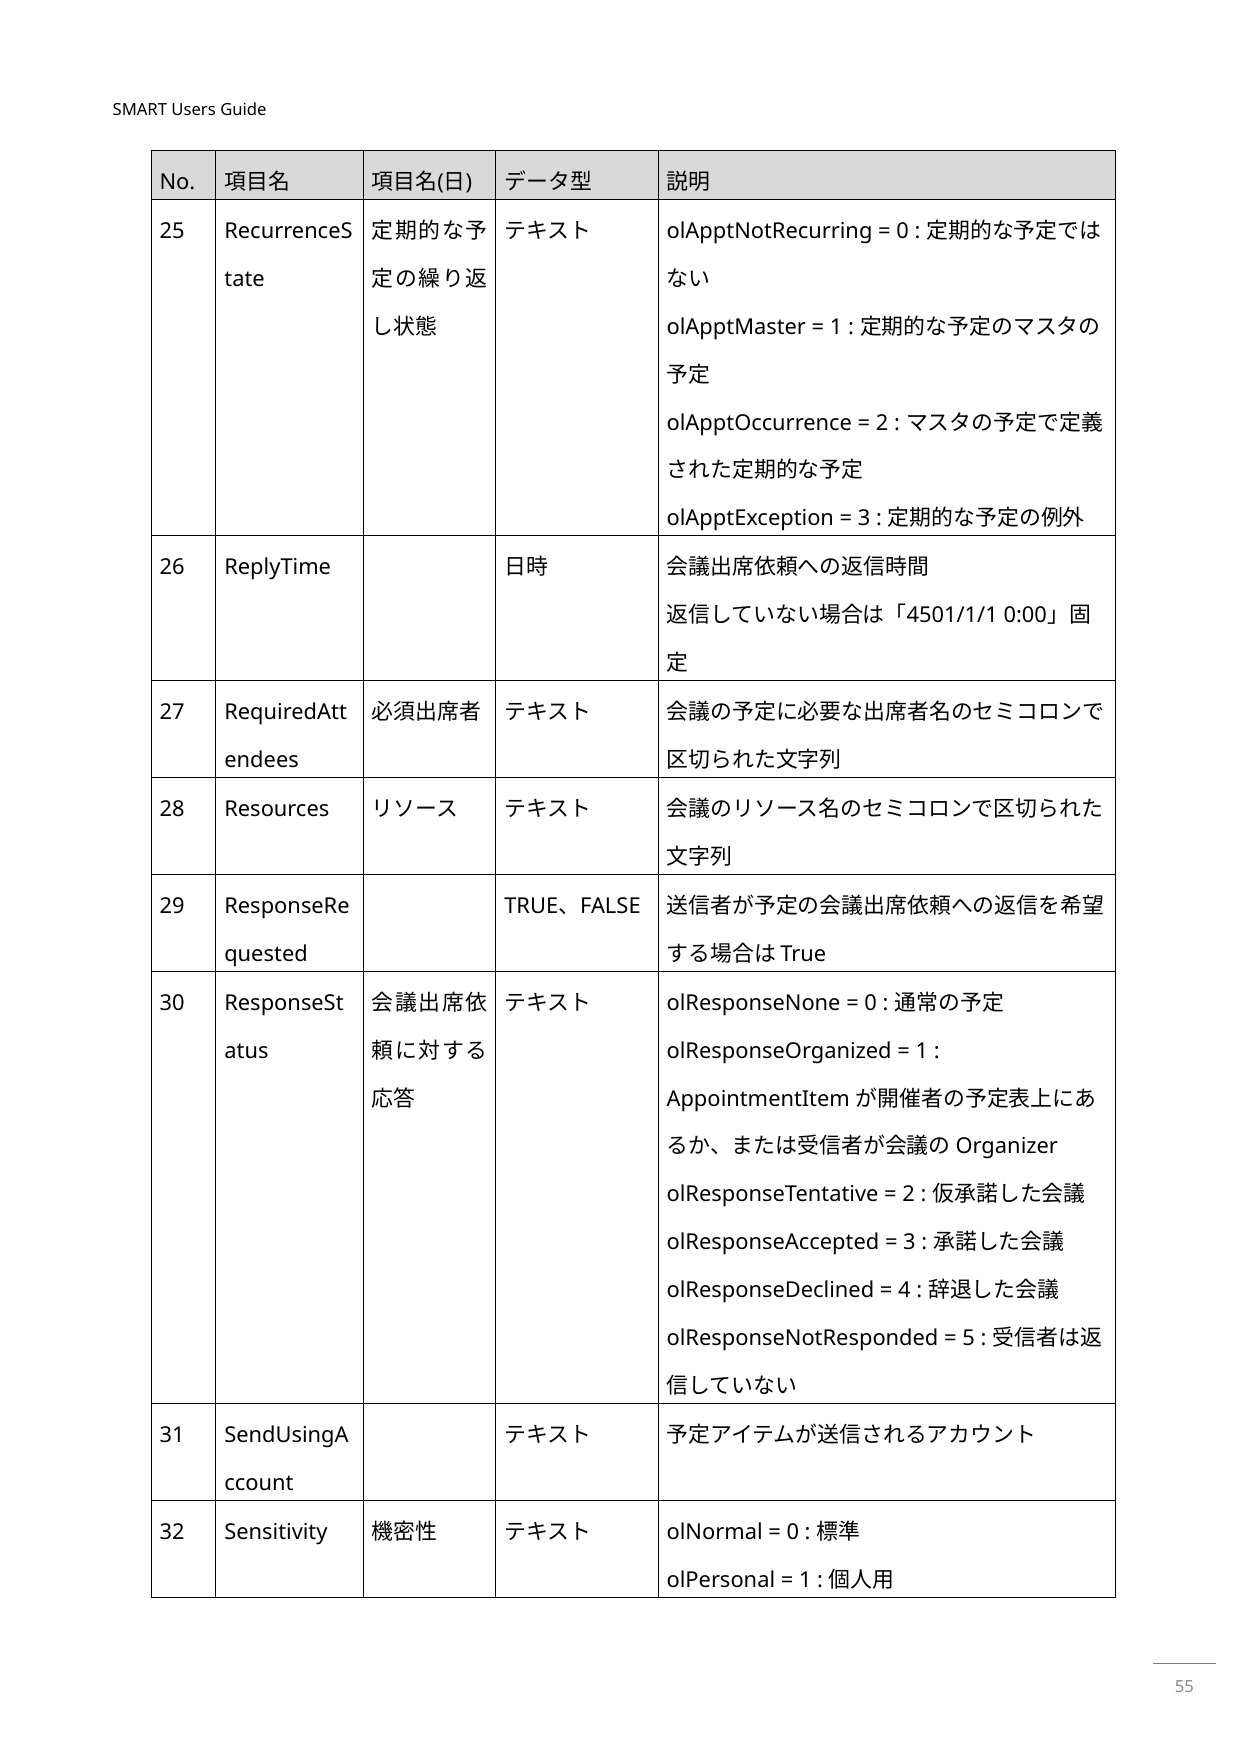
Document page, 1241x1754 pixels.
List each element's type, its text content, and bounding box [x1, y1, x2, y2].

table_cell テキスト [496, 681, 658, 777]
table_cell RequiredAttendees [216, 681, 363, 777]
table_cell テキスト [496, 972, 658, 1403]
table_cell テキスト [496, 200, 658, 535]
table_cell テキスト [496, 1404, 658, 1500]
table_header データ型 [496, 151, 658, 199]
table_cell Sensitivity [216, 1501, 363, 1597]
table_cell 予定アイテムが送信されるアカウント [659, 1404, 1115, 1500]
table_cell RecurrenceState [216, 200, 363, 535]
table_cell [152, 1404, 215, 1500]
table_header 項目名 [216, 151, 363, 199]
table_cell 定期的な予定の繰り返し状態 [364, 200, 495, 535]
table_cell 日時 [496, 536, 658, 680]
table_cell [152, 536, 215, 680]
table_cell [152, 200, 215, 535]
table_cell Resources [216, 778, 363, 874]
table_cell リソース [364, 778, 495, 874]
table_cell SendUsingAccount [216, 1404, 363, 1500]
table_cell [152, 875, 215, 971]
table_cell テキスト [496, 778, 658, 874]
table_cell [364, 1404, 495, 1500]
table_cell 機密性 [364, 1501, 495, 1597]
table_cell 会議出席依頼への返信時間 返信していない場合は「4501/1/1 0:00」固定 [659, 536, 1115, 680]
table_cell [152, 972, 215, 1403]
table_cell olApptNotRecurring = 0 : 定期的な予定ではない olApptMaster = 1 : 定期的な予定のマスタの予定 olApptOccurrence = 2 : マスタの予定で定義された定期的な予定 olApptException = 3 : 定期的な予定の例外 [659, 200, 1115, 535]
table_cell TRUE、FALSE [496, 875, 658, 971]
table_cell 会議の予定に必要な出席者名のセミコロンで区切られた文字列 [659, 681, 1115, 777]
table_cell 必須出席者 [364, 681, 495, 777]
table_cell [659, 1501, 1115, 1597]
table_cell 会議出席依頼に対する応答 [364, 972, 495, 1403]
table_cell olResponseNone = 0 : 通常の予定 olResponseOrganized = 1 : AppointmentItem が開催者の予定表上にあるか、または受信者が会議の Organizer olResponseTentative = 2 : 仮承諾した会議 olResponseAccepted = 3 : 承諾した会議 olResponseDeclined = 4 : 辞退した会議 olResponseNotResponded = 5 : 受信者は返信していない [659, 972, 1115, 1403]
table_header 説明 [659, 151, 1115, 199]
table_cell ResponseRequested [216, 875, 363, 971]
table_header 項目名(日) [364, 151, 495, 199]
table_cell 会議のリソース名のセミコロンで区切られた文字列 [659, 778, 1115, 874]
table_cell ResponseStatus [216, 972, 363, 1403]
table_cell [364, 875, 495, 971]
table_cell [364, 536, 495, 680]
table_cell [152, 681, 215, 777]
table_cell 送信者が予定の会議出席依頼への返信を希望する場合はTrue [659, 875, 1115, 971]
table_cell [152, 778, 215, 874]
table_header No. [152, 151, 215, 199]
table_cell [152, 1501, 215, 1597]
table_cell ReplyTime [216, 536, 363, 680]
table_cell テキスト [496, 1501, 658, 1597]
